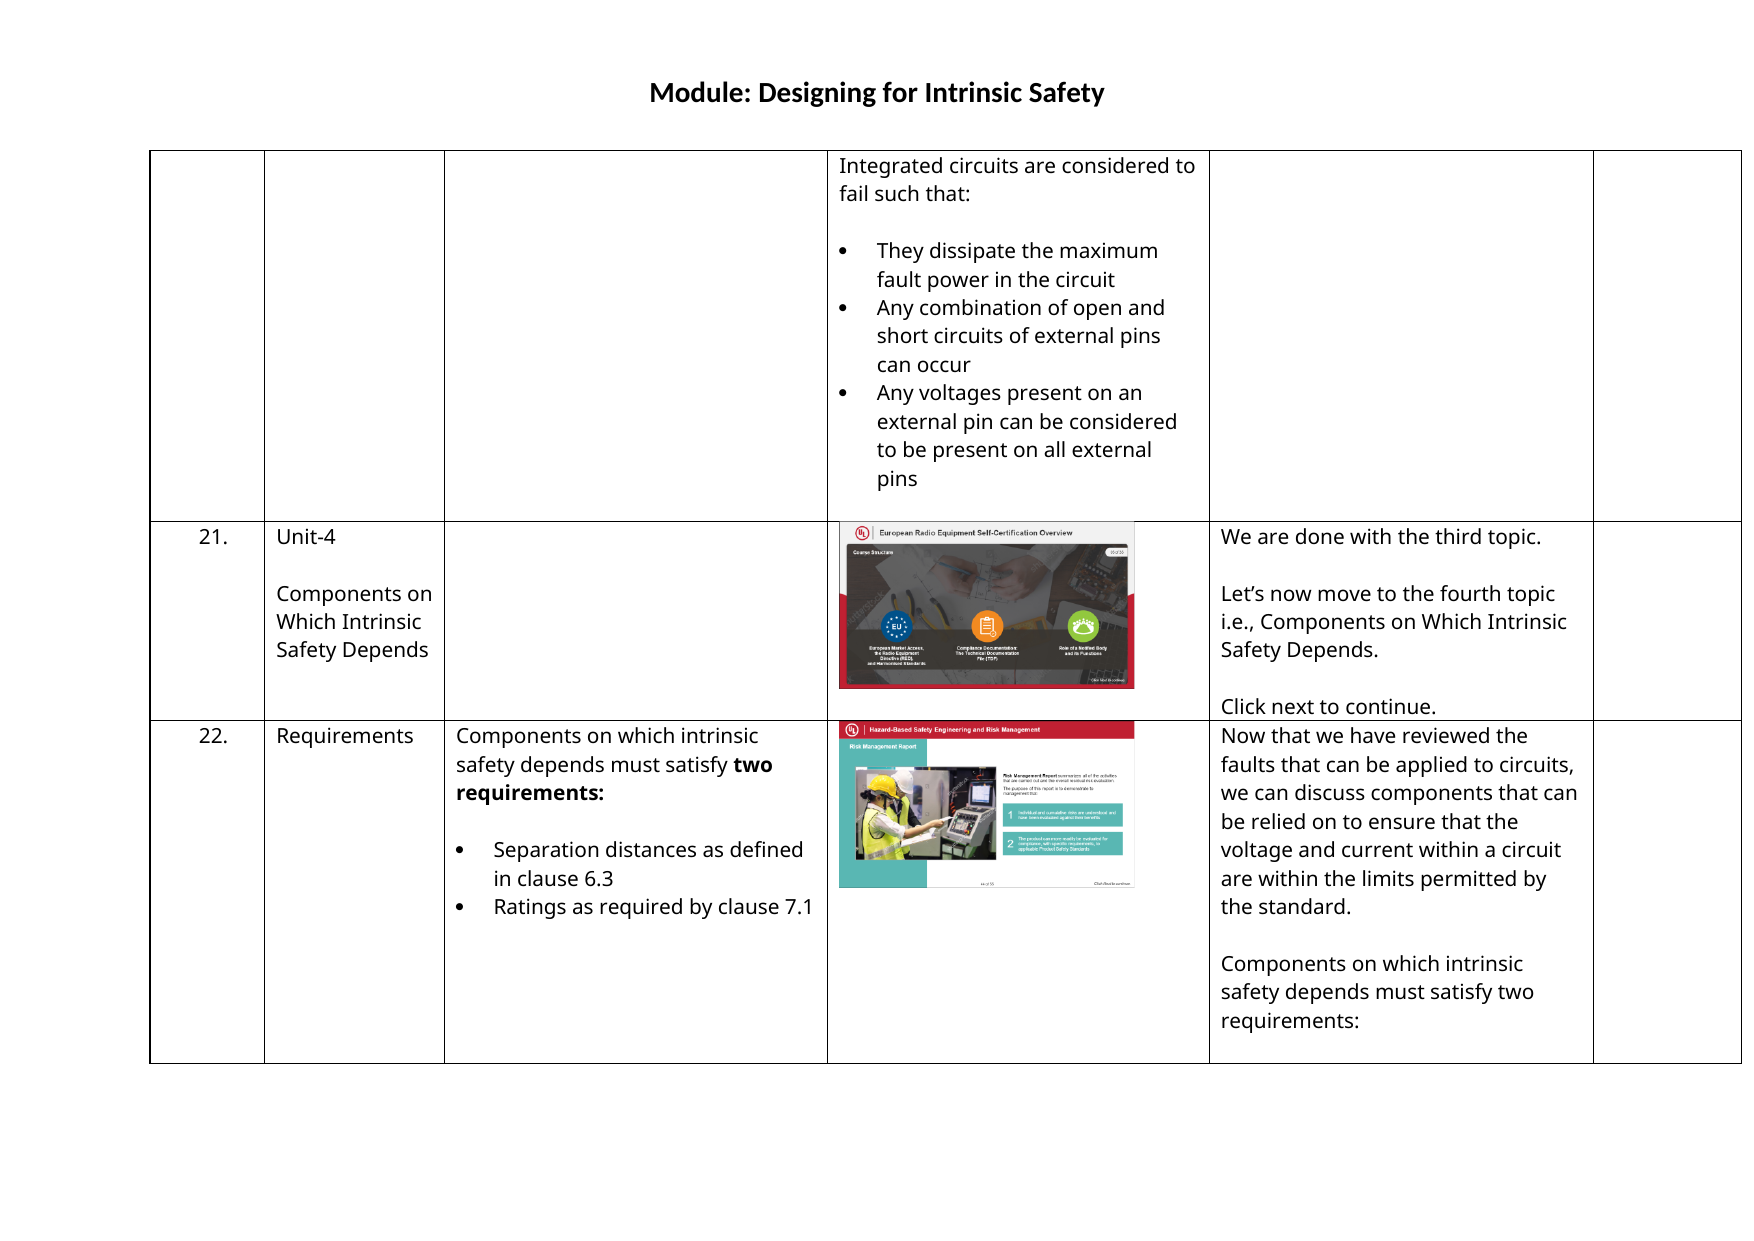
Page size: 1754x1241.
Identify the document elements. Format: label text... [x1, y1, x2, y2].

table_cell [1594, 522, 1741, 720]
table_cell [445, 721, 827, 1063]
picture [839, 521, 1135, 689]
table_cell [1210, 151, 1593, 521]
picture [839, 721, 1135, 888]
table_cell [445, 522, 827, 720]
table_cell [151, 522, 264, 720]
table_cell [1594, 151, 1741, 521]
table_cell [445, 151, 827, 521]
table_cell Requirements [265, 721, 444, 1063]
table_cell [1594, 721, 1741, 1063]
table_cell [151, 721, 264, 1063]
table_cell [265, 151, 444, 521]
table_cell [828, 522, 1209, 720]
table_cell [828, 721, 1209, 1063]
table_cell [1210, 721, 1593, 1063]
table_cell We are done with the third topic. Let’s now move to the fourth topic i.e., Components on Which Intrinsic Safety Depends. Click next to continue. [1210, 522, 1593, 720]
table_cell [151, 151, 264, 521]
table_cell Unit-4 Components on Which Intrinsic Safety Depends [265, 522, 444, 720]
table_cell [828, 151, 1209, 521]
